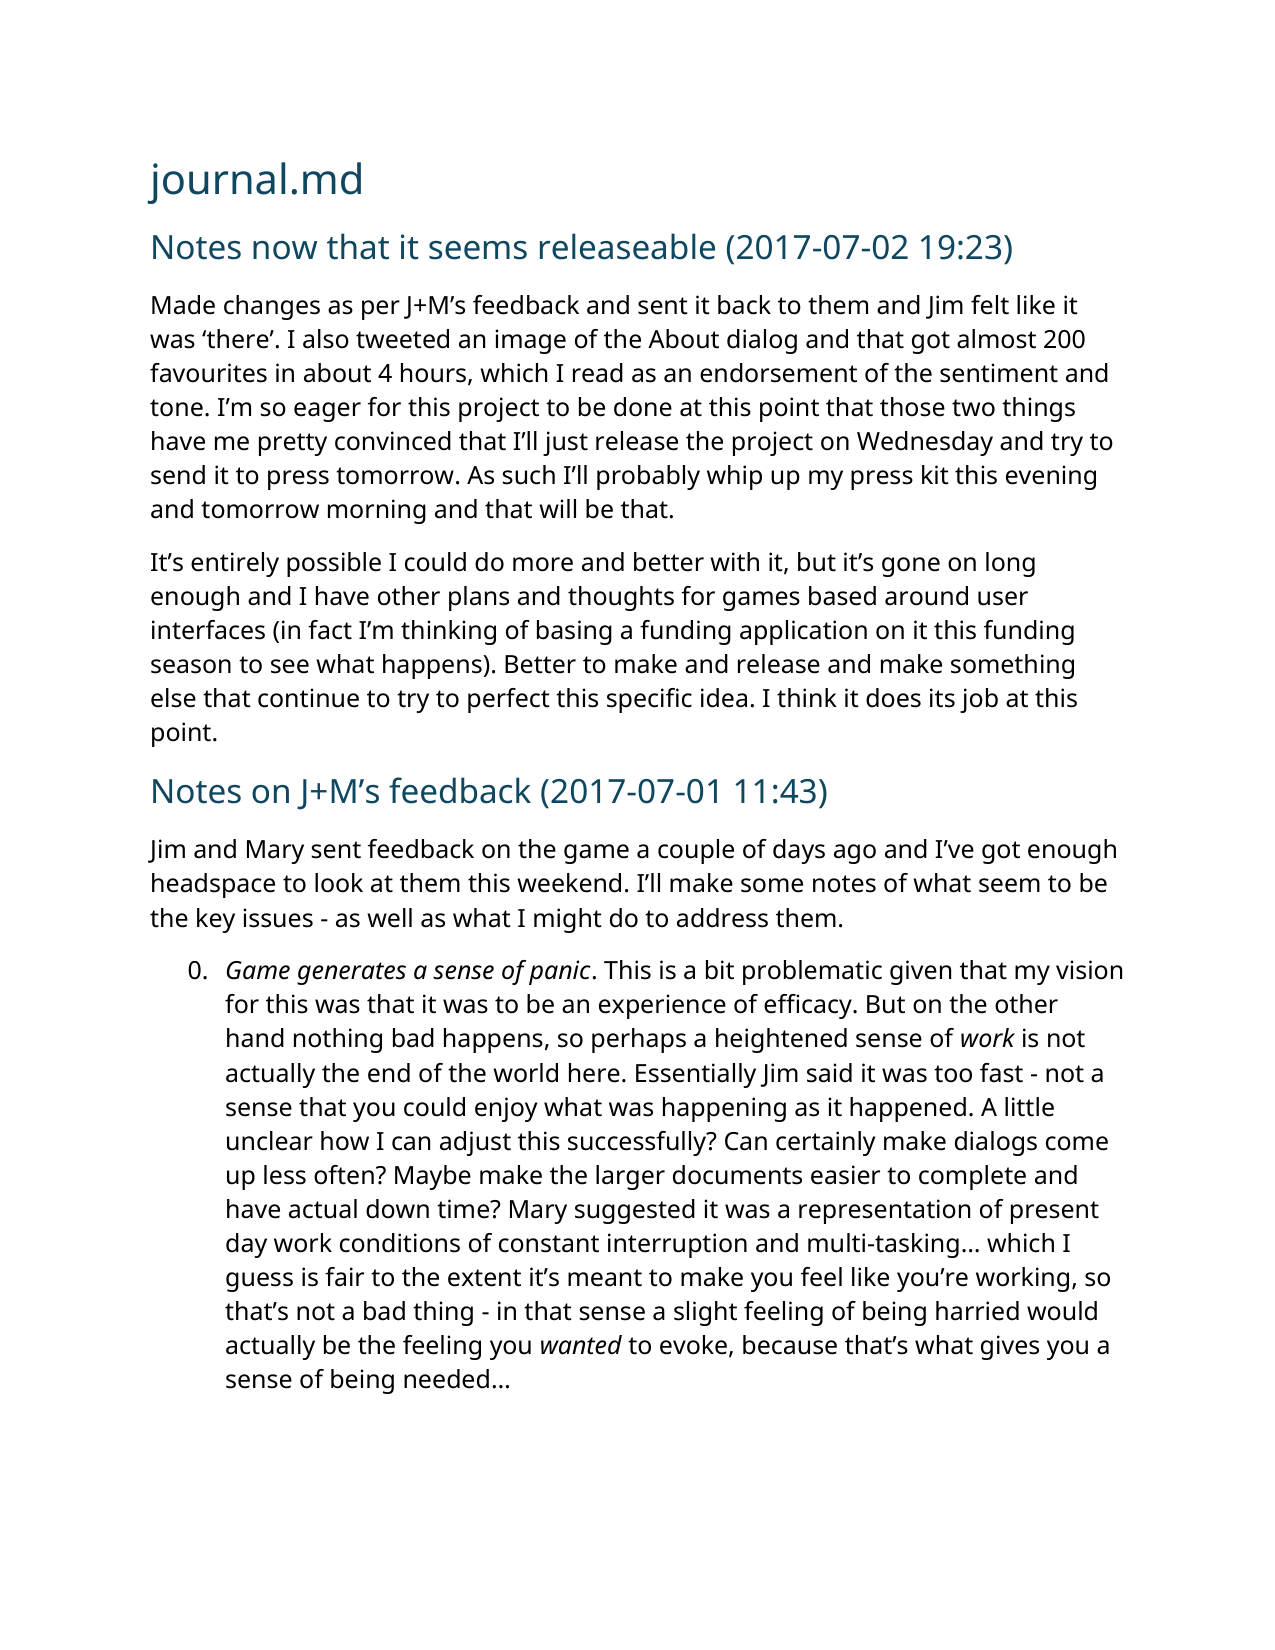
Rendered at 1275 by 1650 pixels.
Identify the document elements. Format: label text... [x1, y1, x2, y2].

subtitle journal.md [150, 150, 1125, 207]
subtitle Notes on J+M’s feedback (2017-07-01 11:43) [150, 768, 1125, 813]
text It’s entirely possible I could do more and better with it, but it’s gone on long enough and I have other plans and thoughts for games based around user interfaces (in fact I’m thinking of basing a funding application on it this funding season to see what happens). Better to make and release and make something else that continue to try to perfect this specific idea. I think it does its job at this point. [150, 545, 1125, 749]
subtitle Notes now that it seems releaseable (2017-07-02 19:23) [150, 223, 1125, 269]
list Game generates a sense of panic. This is a bit problematic given that my vision for this was that it was to be an experience of efficacy. But on the other hand nothing bad happens, so perhaps a heightened sense of work is not actually the end of the world here. Essentially Jim said it was too fast - not a sense that you could enjoy what was happening as it happened. A little unclear how I can adjust this successfully? Can certainly make dialogs come up less often? Maybe make the larger documents easier to complete and have actual down time? Mary suggested it was a representation of present day work conditions of constant interruption and multi-tasking… which I guess is fair to the extent it’s meant to make you feel like you’re working, so that’s not a bad thing - in that sense a slight feeling of being harried would actually be the feeling you wanted to evoke, because that’s what gives you a sense of being needed… [187, 953, 1125, 1396]
text Jim and Mary sent feedback on the game a couple of days ago and I’ve got enough headspace to look at them this weekend. I’ll make some notes of what seem to be the key issues - as well as what I might do to address them. [150, 832, 1125, 934]
text Made changes as per J+M’s feedback and sent it back to them and Jim felt like it was ‘there’. I also tweeted an image of the About dialog and that got almost 200 favourites in about 4 hours, which I read as an endorsement of the sentiment and tone. I’m so eager for this project to be done at this point that those two things have me pretty convinced that I’ll just release the project on Wednesday and try to send it to press tomorrow. As such I’ll probably whip up my press kit this evening and tomorrow morning and that will be that. [150, 288, 1125, 526]
